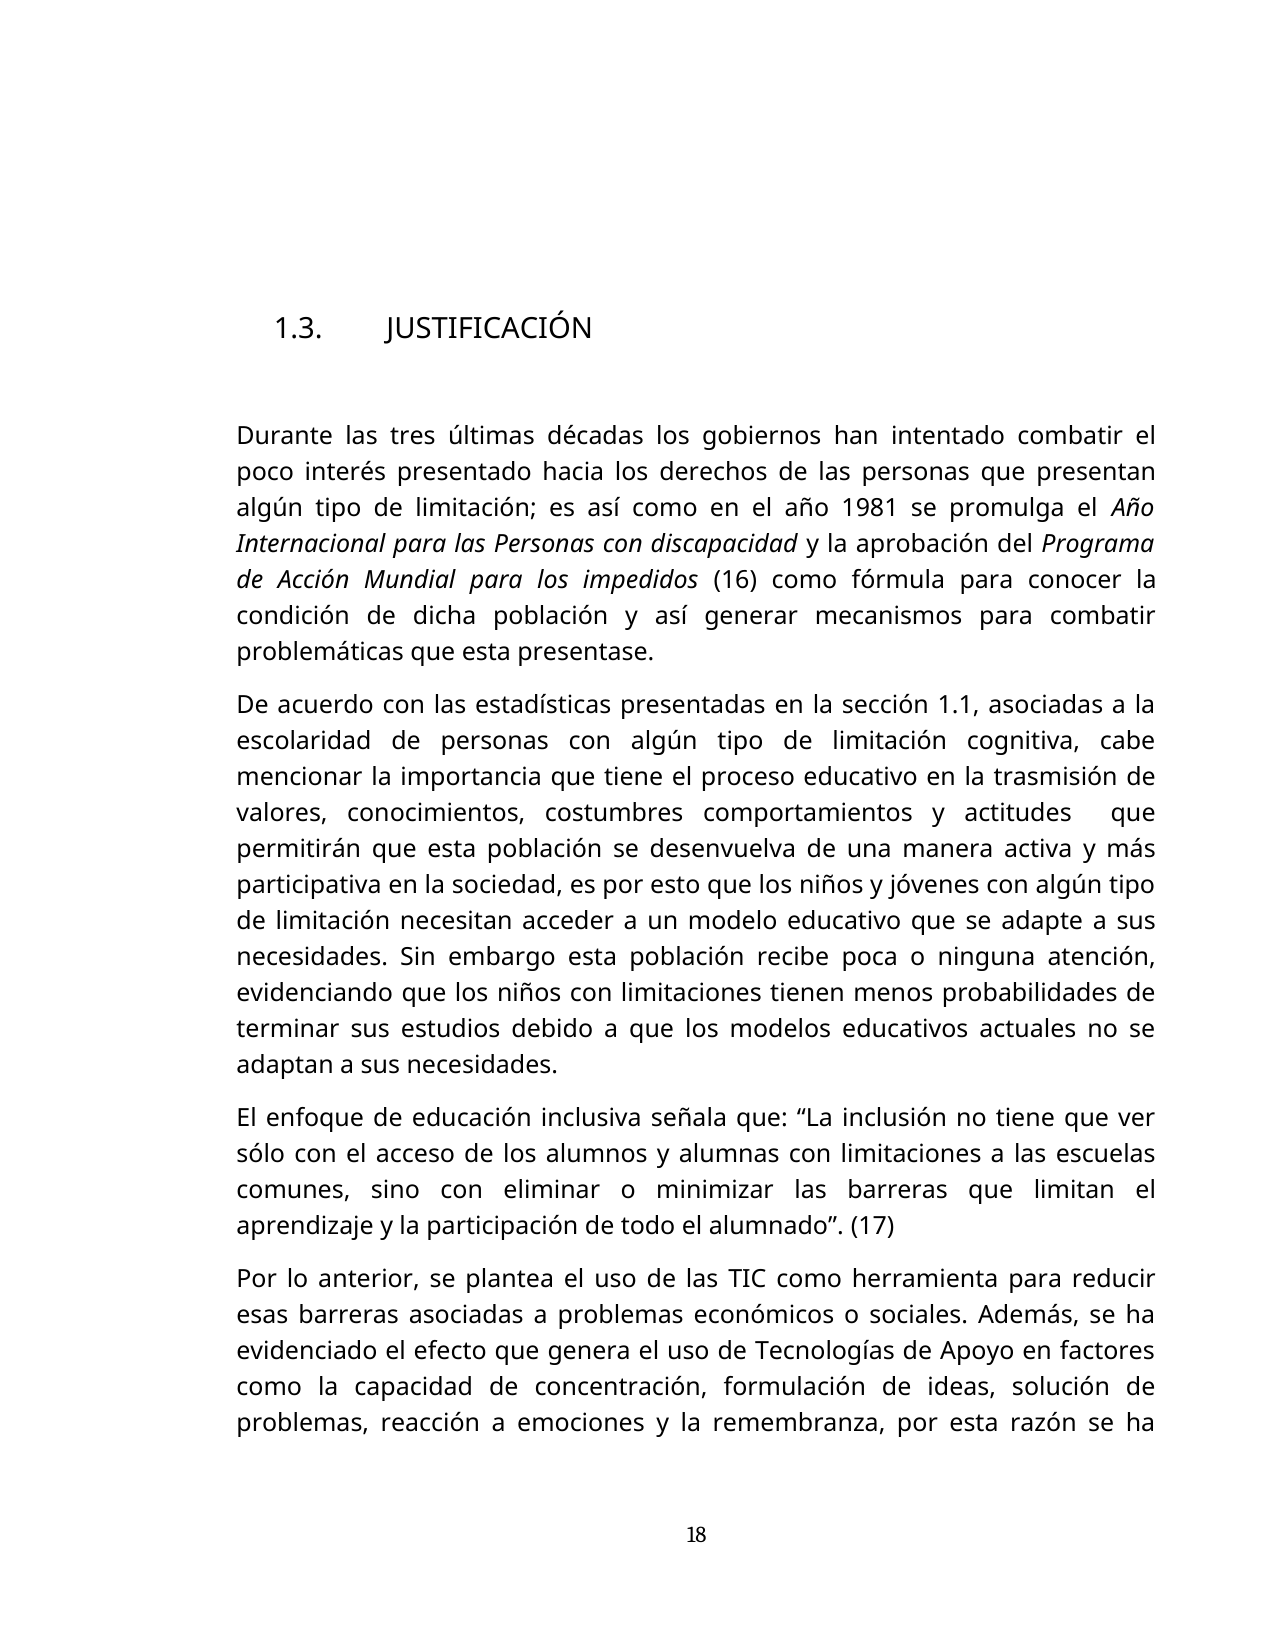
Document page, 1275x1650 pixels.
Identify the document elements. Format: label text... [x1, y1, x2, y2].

list JUSTIFICACIÓN [273, 308, 1157, 347]
text Durante las tres últimas décadas los gobiernos han intentado combatir el poco interés presentado hacia los derechos de las personas que presentan algún tipo de limitación; es así como en el año 1981 se promulga el Año Internacional para las Personas con discapacidad y la aprobación del Programa de Acción Mundial para los impedidos como fórmula para conocer la condición de dicha población y así generar mecanismos para combatir problemáticas que esta presentase. [236, 417, 1157, 668]
text De acuerdo con las estadísticas presentadas en la sección 1.1, asociadas a la escolaridad de personas con algún tipo de limitación cognitiva, cabe mencionar la importancia que tiene el proceso educativo en la trasmisión de valores, conocimientos, costumbres comportamientos y actitudes que permitirán que esta población se desenvuelva de una manera activa y más participativa en la sociedad, es por esto que los niños y jóvenes con algún tipo de limitación necesitan acceder a un modelo educativo que se adapte a sus necesidades. Sin embargo esta población recibe poca o ninguna atención, evidenciando que los niños con limitaciones tienen menos probabilidades de terminar sus estudios debido a que los modelos educativos actuales no se adaptan a sus necesidades. [236, 686, 1157, 1081]
text El enfoque de educación inclusiva señala que: “La inclusión no tiene que ver sólo con el acceso de los alumnos y alumnas con limitaciones a las escuelas comunes, sino con eliminar o minimizar las barreras que limitan el aprendizaje y la participación de todo el alumnado”. [236, 1099, 1157, 1242]
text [236, 1260, 1157, 1439]
